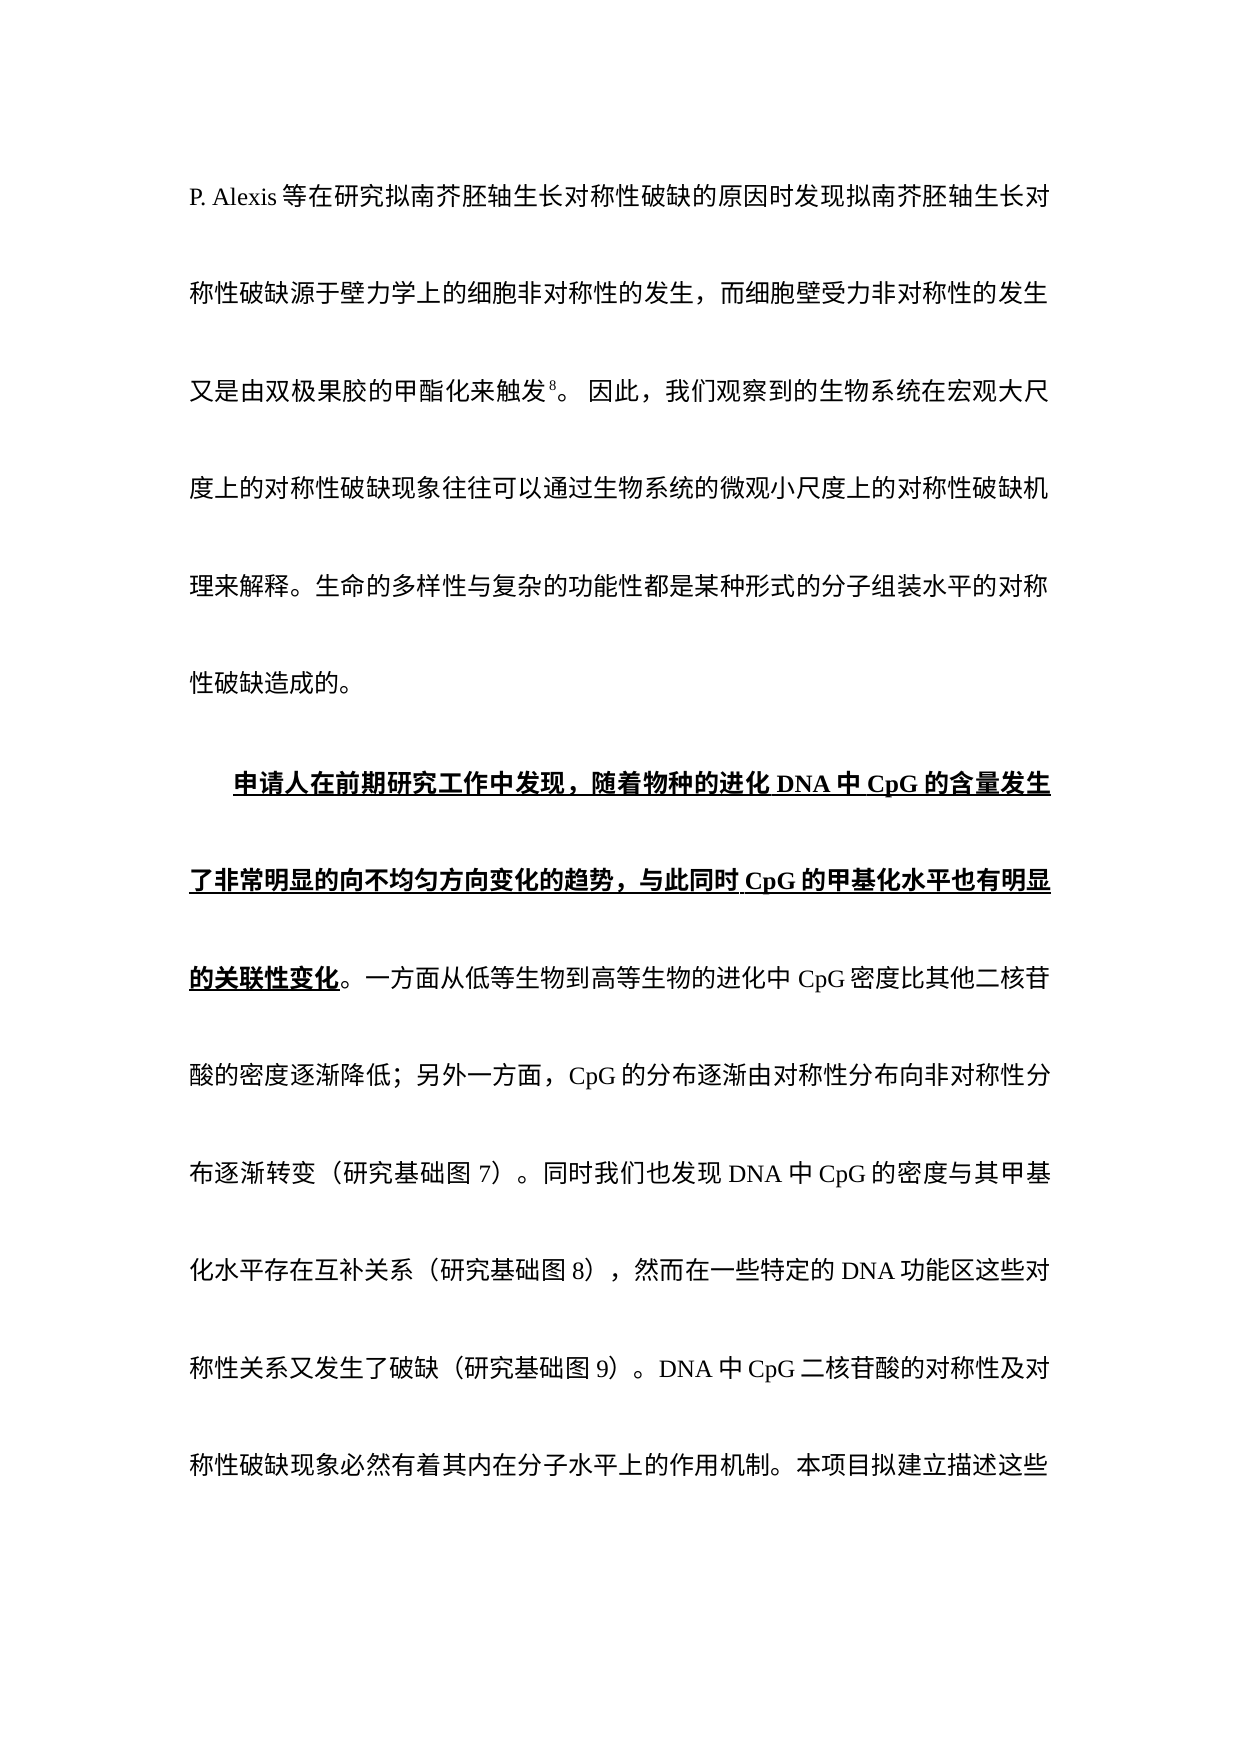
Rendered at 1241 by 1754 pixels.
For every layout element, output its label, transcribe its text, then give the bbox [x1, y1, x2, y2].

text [189, 162, 1051, 714]
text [189, 893, 1051, 1496]
